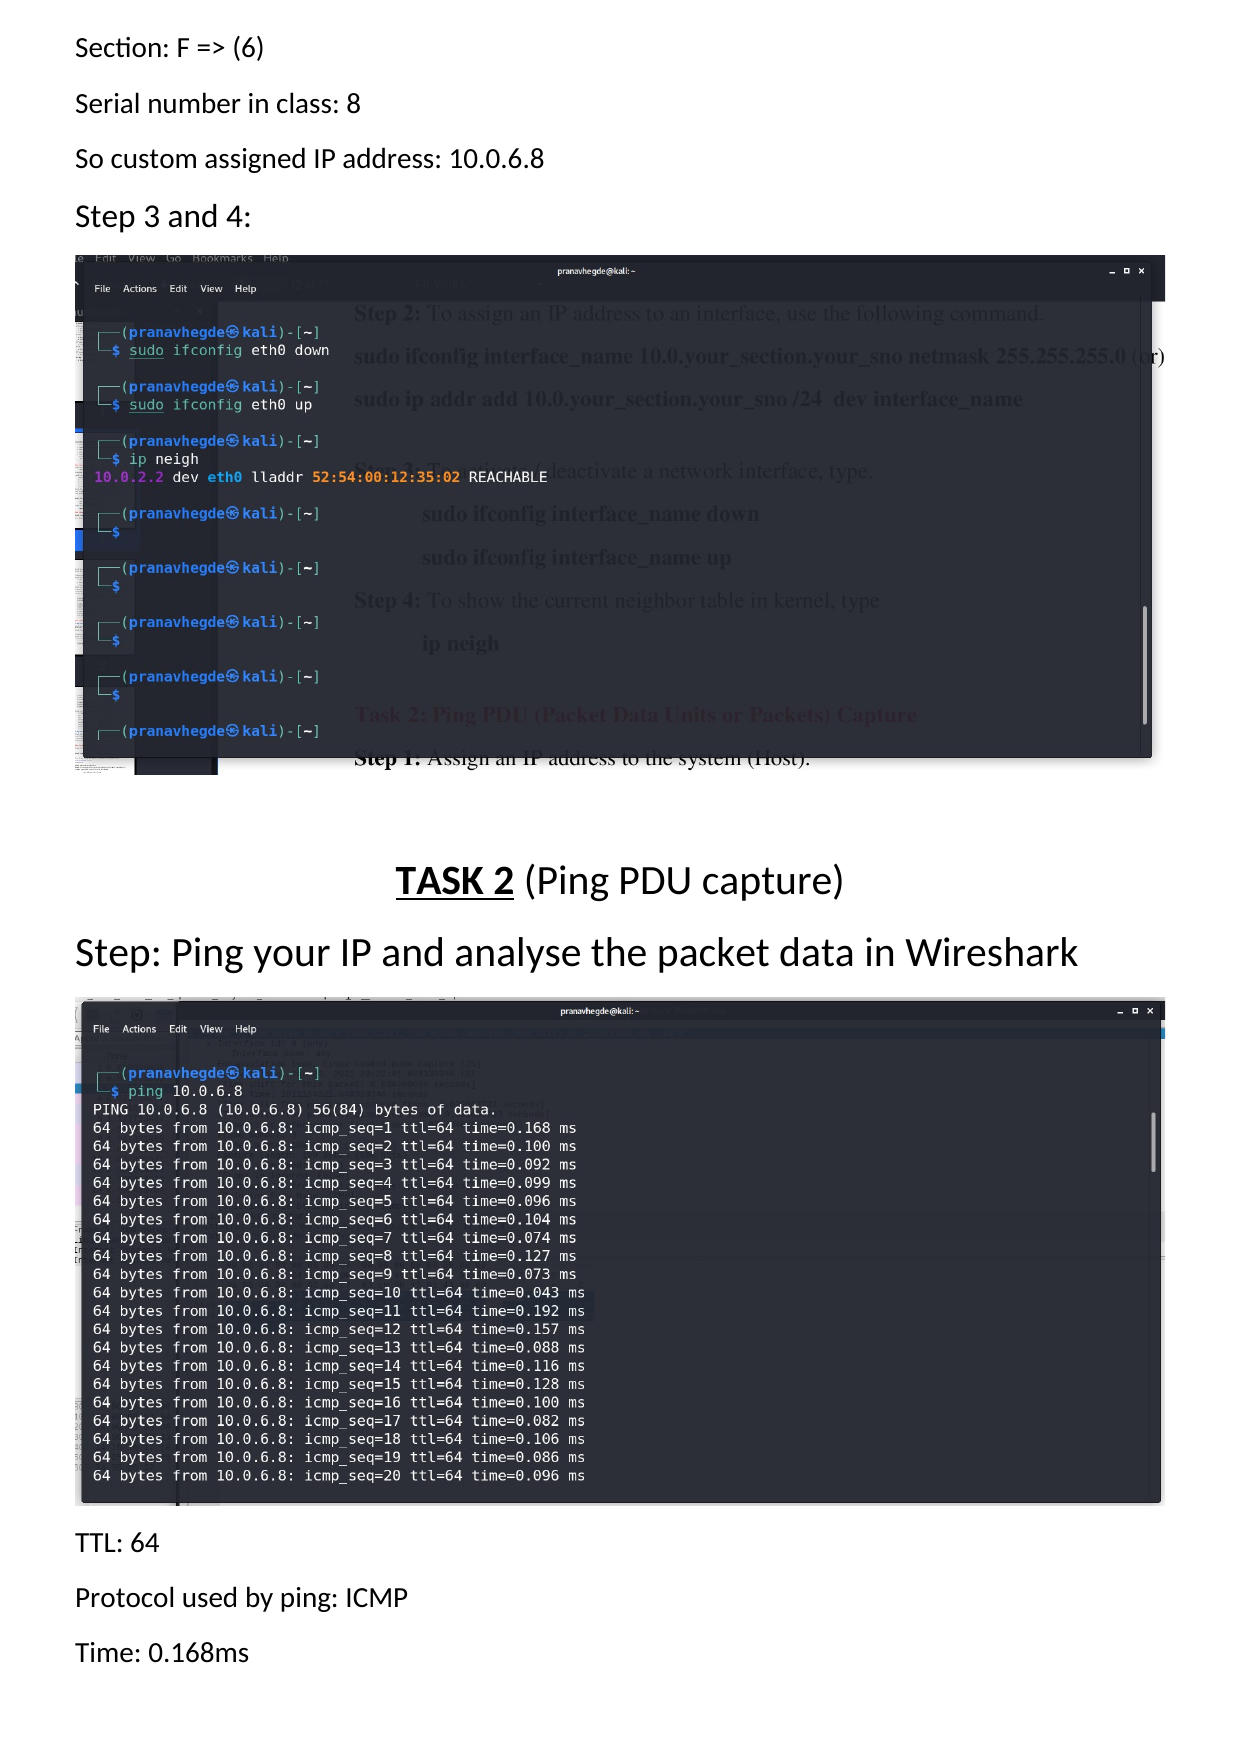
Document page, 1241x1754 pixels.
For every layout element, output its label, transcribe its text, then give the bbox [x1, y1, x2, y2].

text Section: F => (6) [75, 29, 1165, 65]
text Step 3 and 4: [75, 195, 1165, 236]
text Serial number in class: 8 [75, 85, 1165, 120]
text Protocol used by ping: ICMP [75, 1579, 1165, 1615]
picture [75, 997, 1166, 1506]
text Time: 0.168ms [75, 1634, 1165, 1670]
picture [75, 255, 1166, 775]
text TTL: 64 [75, 1524, 1165, 1560]
text TASK 2 (Ping PDU capture) [75, 854, 1165, 905]
text Step: Ping your IP and analyse the packet data in Wireshark [75, 926, 1165, 977]
text So custom assigned IP address: 10.0.6.8 [75, 140, 1165, 175]
